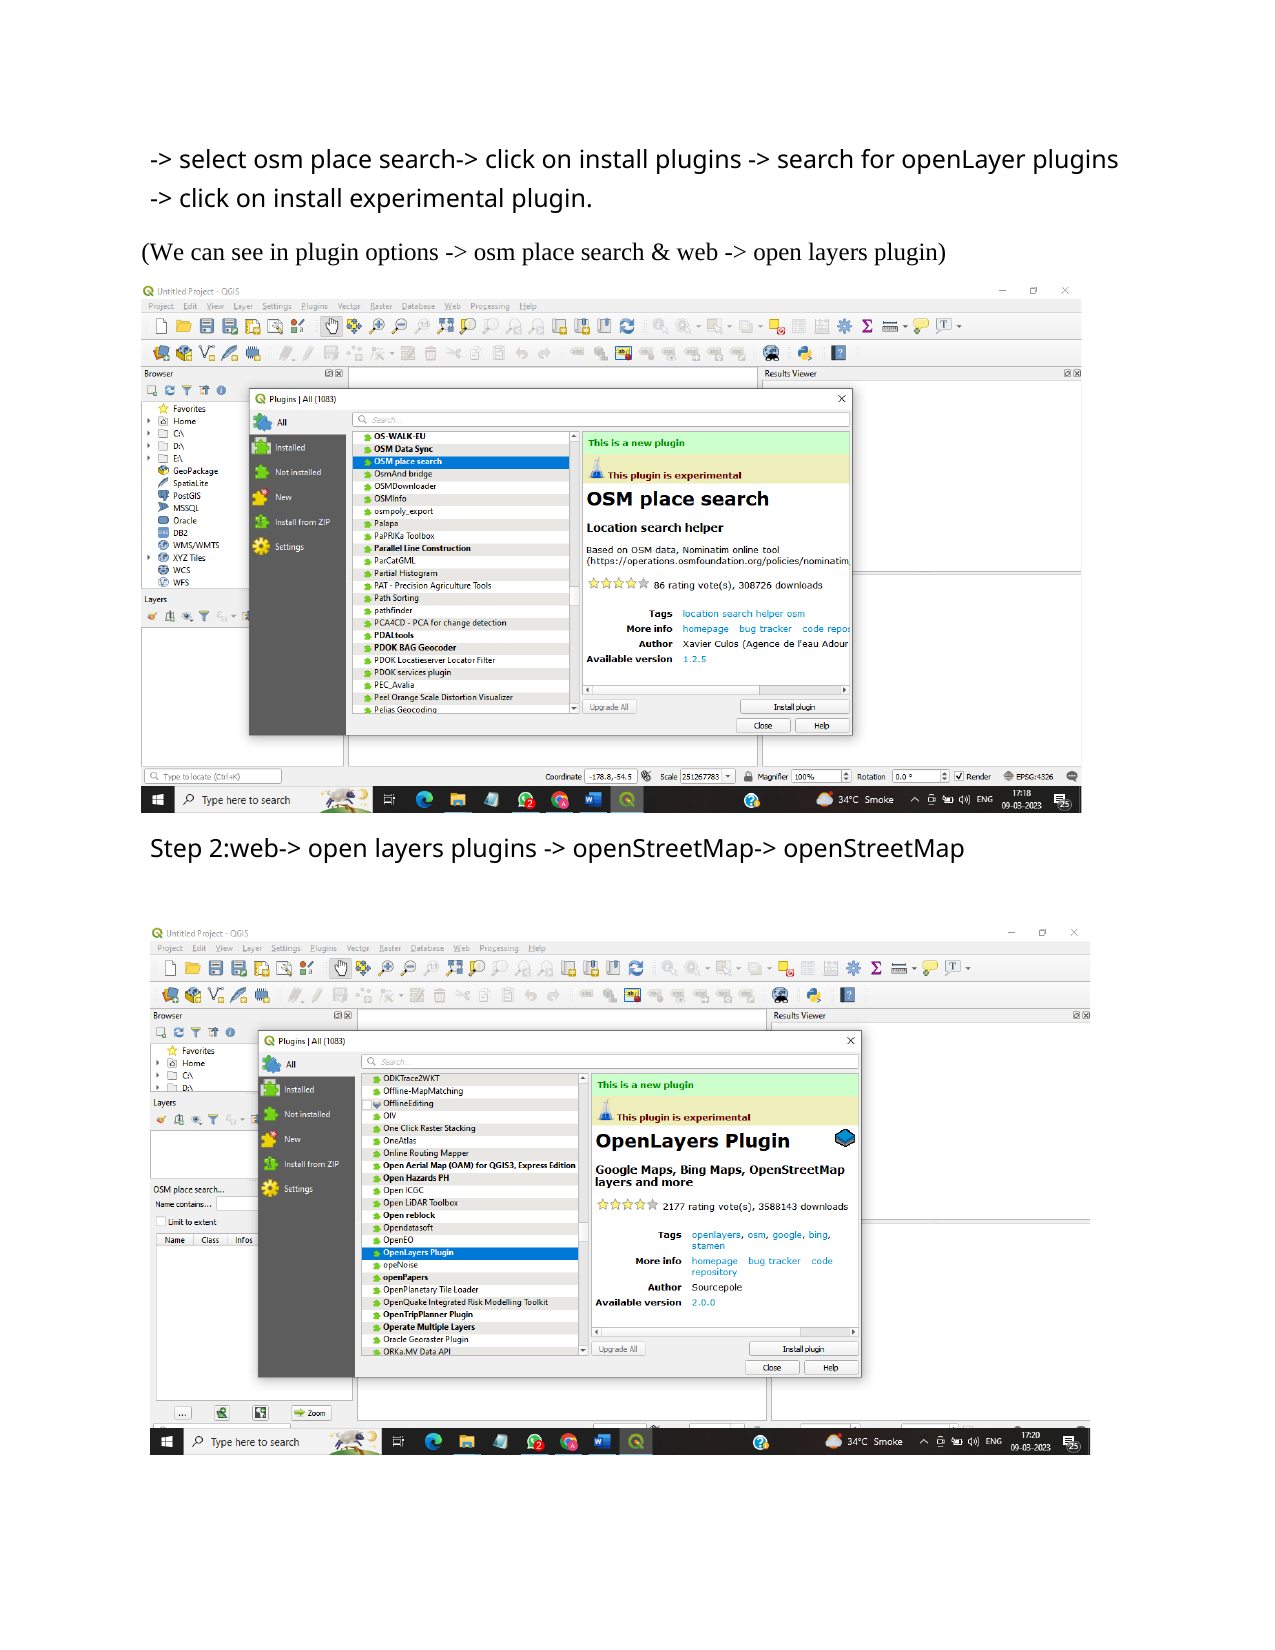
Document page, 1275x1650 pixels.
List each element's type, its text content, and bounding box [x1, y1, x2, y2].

text (We can see in plugin options -> osm place search & web -> open layers plugin) [141, 237, 1129, 265]
text Step 2:web-> open layers plugins -> openStreetMap-> openStreetMap [150, 831, 987, 865]
picture [150, 926, 1091, 1455]
text -> select osm place search-> click on install plugins -> search for openLayer plugins -> click on install experimental plugin. [150, 142, 1126, 215]
picture [141, 283, 1082, 813]
